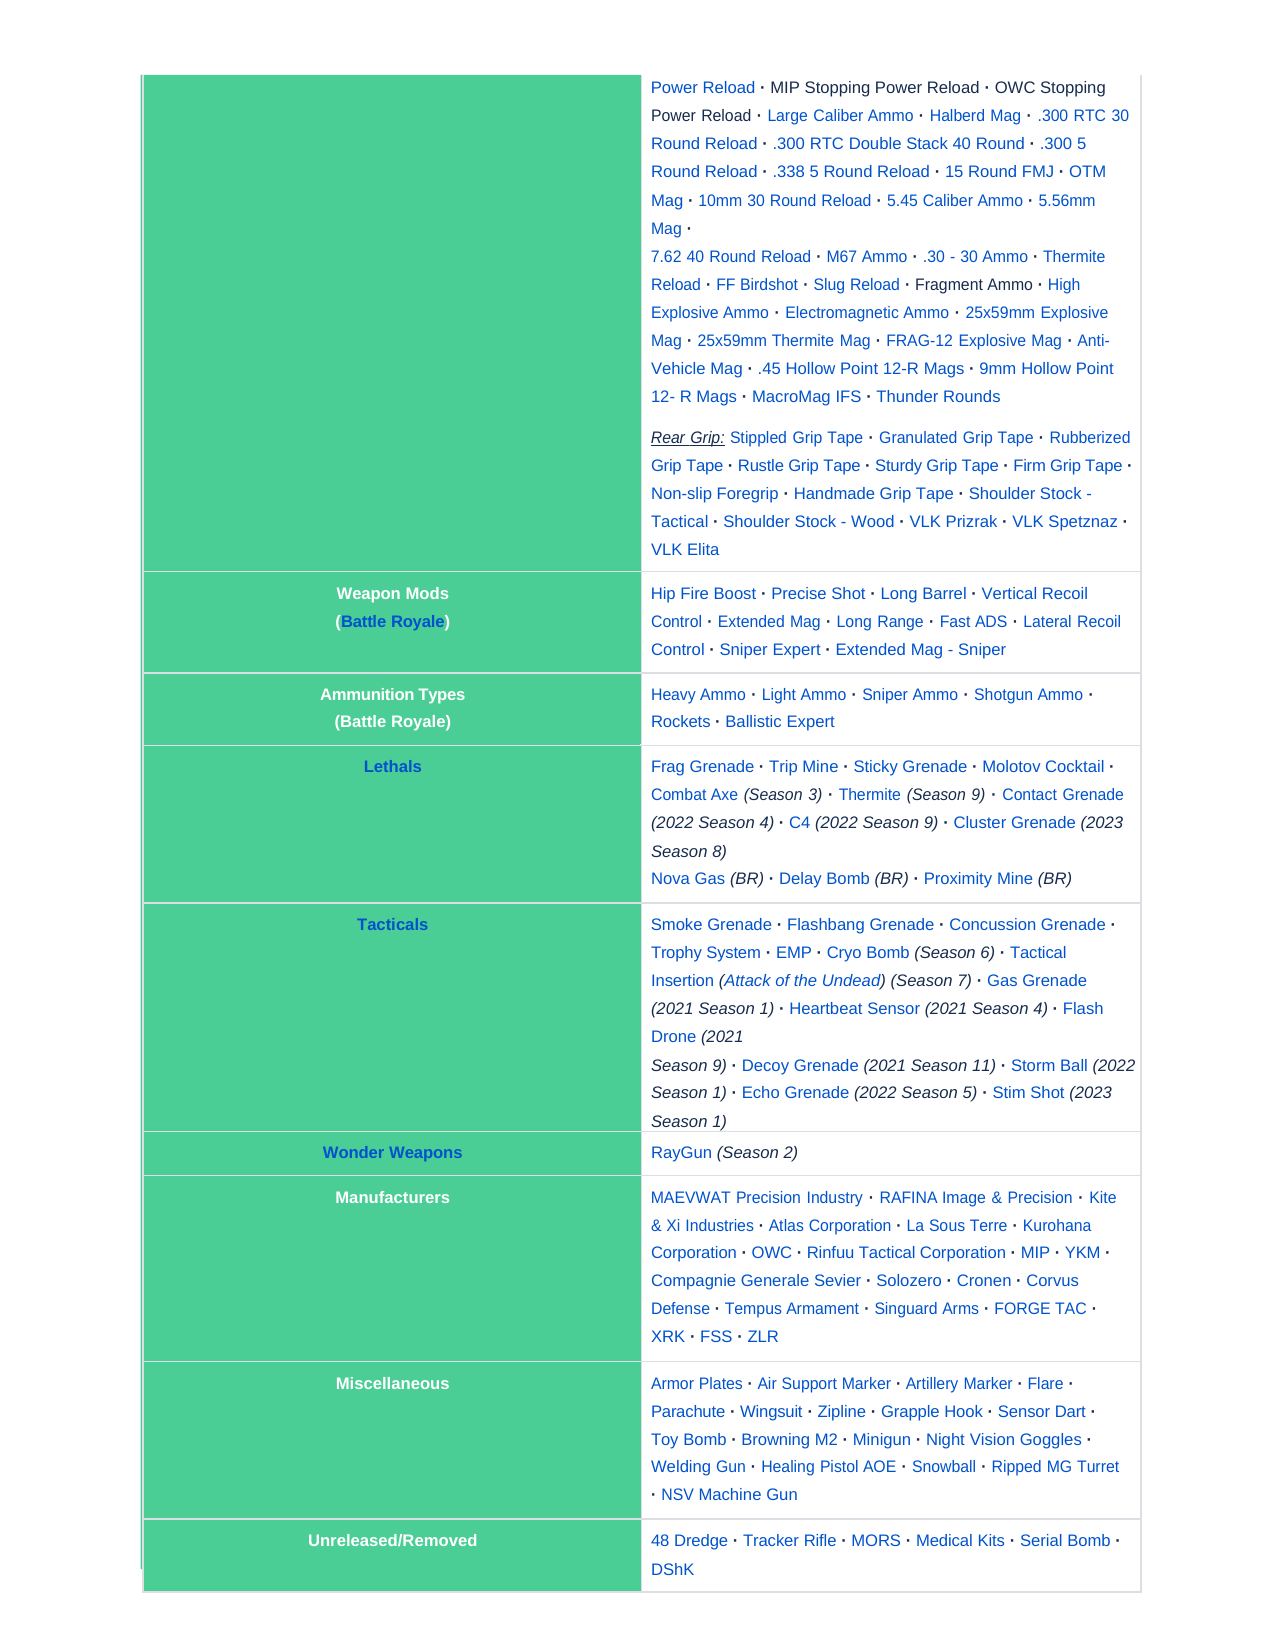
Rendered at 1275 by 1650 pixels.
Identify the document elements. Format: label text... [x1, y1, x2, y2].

table_cell Hip Fire Boost · Precise Shot · Long Barrel · Vertical Recoil Control · Extended Mag · Long Range · Fast ADS · Lateral Recoil Control · Sniper Expert · Extended Mag - Sniper [642, 572, 1140, 672]
table_cell Armor Plates · Air Support Marker · Artillery Marker · Flare · Parachute · Wingsuit · Zipline · Grapple Hook · Sensor Dart · Toy Bomb · Browning M2 · Minigun · Night Vision Goggles · Welding Gun · Healing Pistol AOE · Snowball · Ripped MG Turret · NSV Machine Gun [642, 1362, 1140, 1518]
table_cell Lethals [144, 746, 641, 902]
table_header Power Reload · MIP Stopping Power Reload · OWC Stopping Power Reload · Large Caliber Ammo · Halberd Mag · .300 RTC 30 Round Reload · .300 RTC Double Stack 40 Round · .300 5 Round Reload · .338 5 Round Reload · 15 Round FMJ · OTM Mag · 10mm 30 Round Reload · 5.45 Caliber Ammo · 5.56mm Mag · 7.62 40 Round Reload · M67 Ammo · .30 - 30 Ammo · Thermite Reload · FF Birdshot · Slug Reload · Fragment Ammo · High Explosive Ammo · Electromagnetic Ammo · 25x59mm Explosive Mag · 25x59mm Thermite Mag · FRAG-12 Explosive Mag · Anti- Vehicle Mag · .45 Hollow Point 12-R Mags · 9mm Hollow Point 12- R Mags · MacroMag IFS · Thunder Rounds Rear Grip: Stippled Grip Tape · Granulated Grip Tape · Rubberized Grip Tape · Rustle Grip Tape · Sturdy Grip Tape · Firm Grip Tape · Non-slip Foregrip · Handmade Grip Tape · Shoulder Stock - Tactical · Shoulder Stock - Wood · VLK Prizrak · VLK Spetznaz · VLK Elita [642, 75, 1140, 571]
table_cell MAEVWAT Precision Industry · RAFINA Image & Precision · Kite & Xi Industries · Atlas Corporation · La Sous Terre · Kurohana Corporation · OWC · Rinfuu Tactical Corporation · MIP · YKM · Compagnie Generale Sevier · Solozero · Cronen · Corvus Defense · Tempus Armament · Singuard Arms · FORGE TAC · XRK · FSS · ZLR [642, 1176, 1140, 1361]
table_cell Tacticals [144, 904, 641, 1131]
table_cell Weapon Mods (Battle Royale) [144, 572, 641, 672]
table_cell Frag Grenade · Trip Mine · Sticky Grenade · Molotov Cocktail · Combat Axe (Season 3) · Thermite (Season 9) · Contact Grenade (2022 Season 4) · C4 (2022 Season 9) · Cluster Grenade (2023 Season 8) Nova Gas (BR) · Delay Bomb (BR) · Proximity Mine (BR) [642, 746, 1140, 902]
table_cell Heavy Ammo · Light Ammo · Sniper Ammo · Shotgun Ammo · Rockets · Ballistic Expert [642, 674, 1140, 744]
table_header [144, 75, 641, 571]
table_cell RayGun (Season 2) [642, 1132, 1140, 1175]
table_cell Manufacturers [144, 1176, 641, 1361]
table_cell Unreleased/Removed [144, 1520, 641, 1591]
table_cell Wonder Weapons [144, 1132, 641, 1175]
table_cell Smoke Grenade · Flashbang Grenade · Concussion Grenade · Trophy System · EMP · Cryo Bomb (Season 6) · Tactical Insertion (Attack of the Undead) (Season 7) · Gas Grenade (2021 Season 1) · Heartbeat Sensor (2021 Season 4) · Flash Drone (2021 Season 9) · Decoy Grenade (2021 Season 11) · Storm Ball (2022 Season 1) · Echo Grenade (2022 Season 5) · Stim Shot (2023 Season 1) [642, 904, 1140, 1131]
table_cell Ammunition Types (Battle Royale) [144, 674, 641, 744]
table_cell Miscellaneous [144, 1362, 641, 1518]
table_cell 48 Dredge · Tracker Rifle · MORS · Medical Kits · Serial Bomb · DShK [642, 1520, 1140, 1591]
